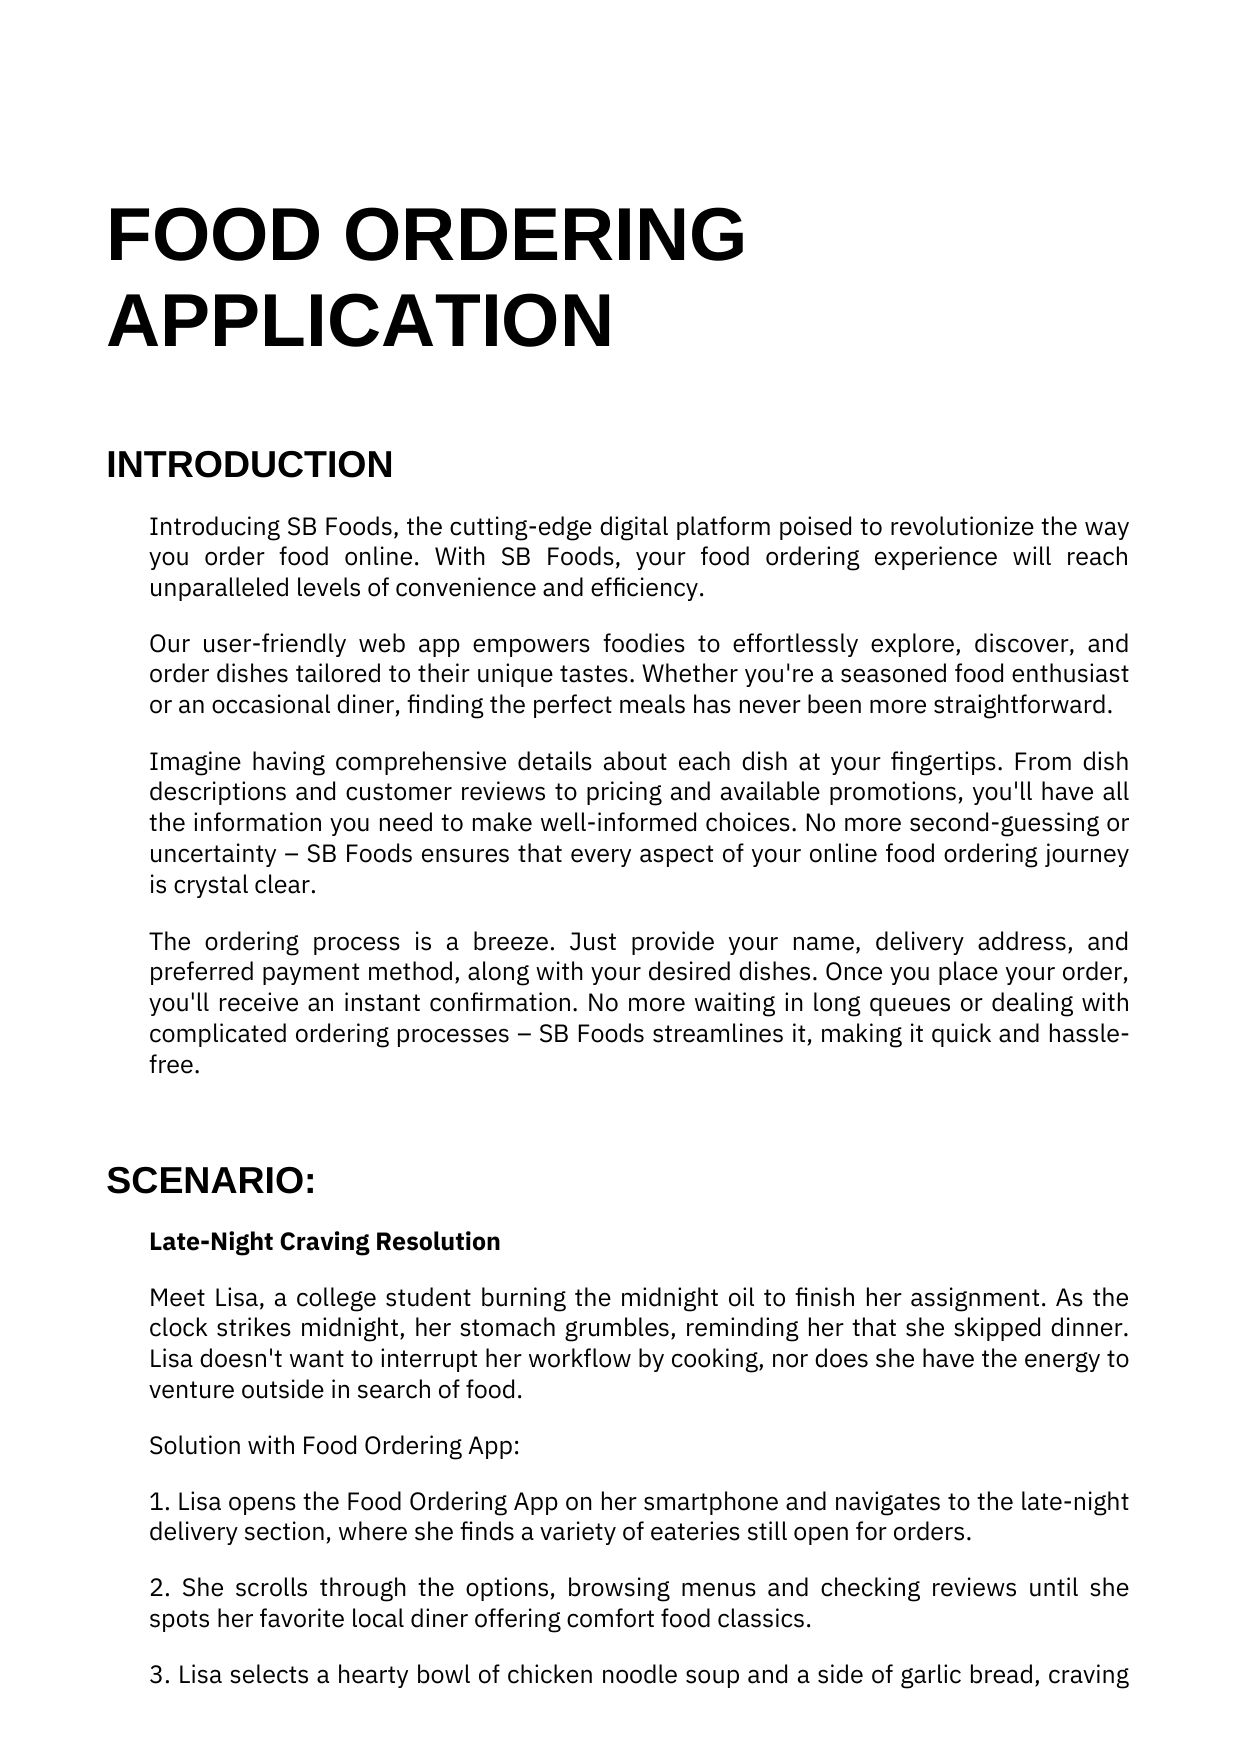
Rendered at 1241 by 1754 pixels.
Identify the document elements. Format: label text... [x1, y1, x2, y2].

subtitle Introducing SB Foods, the cutting-edge digital platform poised to revolutionize the way you order food online. With SB Foods, your food ordering experience will reach unparalleled levels of convenience and efficiency. [149, 510, 1131, 603]
text Late-Night Craving Resolution [149, 1226, 1131, 1257]
text Meet Lisa, a college student burning the midnight oil to finish her assignment. As the clock strikes midnight, her stomach grumbles, reminding her that she skipped dinner. Lisa doesn't want to interrupt her workflow by cooking, nor does she have the energy to venture outside in search of food. [149, 1282, 1131, 1405]
title FOOD ORDERING APPLICATION [106, 189, 856, 362]
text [149, 1659, 1131, 1690]
text 2. She scrolls through the options, browsing menus and checking reviews until she spots her favorite local diner offering comfort food classics. [149, 1572, 1131, 1634]
subtitle SCENARIO: [106, 1160, 1131, 1201]
subtitle INTRODUCTION [106, 442, 856, 485]
subtitle Imagine having comprehensive details about each dish at your fingertips. From dish descriptions and customer reviews to pricing and available promotions, you'll have all the information you need to make well-informed choices. No more second-guessing or uncertainty – SB Foods ensures that every aspect of your online food ordering journey is crystal clear. [149, 746, 1131, 900]
text Solution with Food Ordering App: [149, 1430, 1131, 1461]
text 1. Lisa opens the Food Ordering App on her smartphone and navigates to the late-night delivery section, where she finds a variety of eateries still open for orders. [149, 1486, 1131, 1547]
subtitle The ordering process is a breeze. Just provide your name, delivery address, and preferred payment method, along with your desired dishes. Once you place your order, you'll receive an instant confirmation. No more waiting in long queues or dealing with complicated ordering processes – SB Foods streamlines it, making it quick and hassle-free. [149, 925, 1131, 1080]
subtitle Our user-friendly web app empowers foodies to effortlessly explore, discover, and order dishes tailored to their unique tastes. Whether you're a seasoned food enthusiast or an occasional diner, finding the perfect meals has never been more straightforward. [149, 628, 1131, 721]
